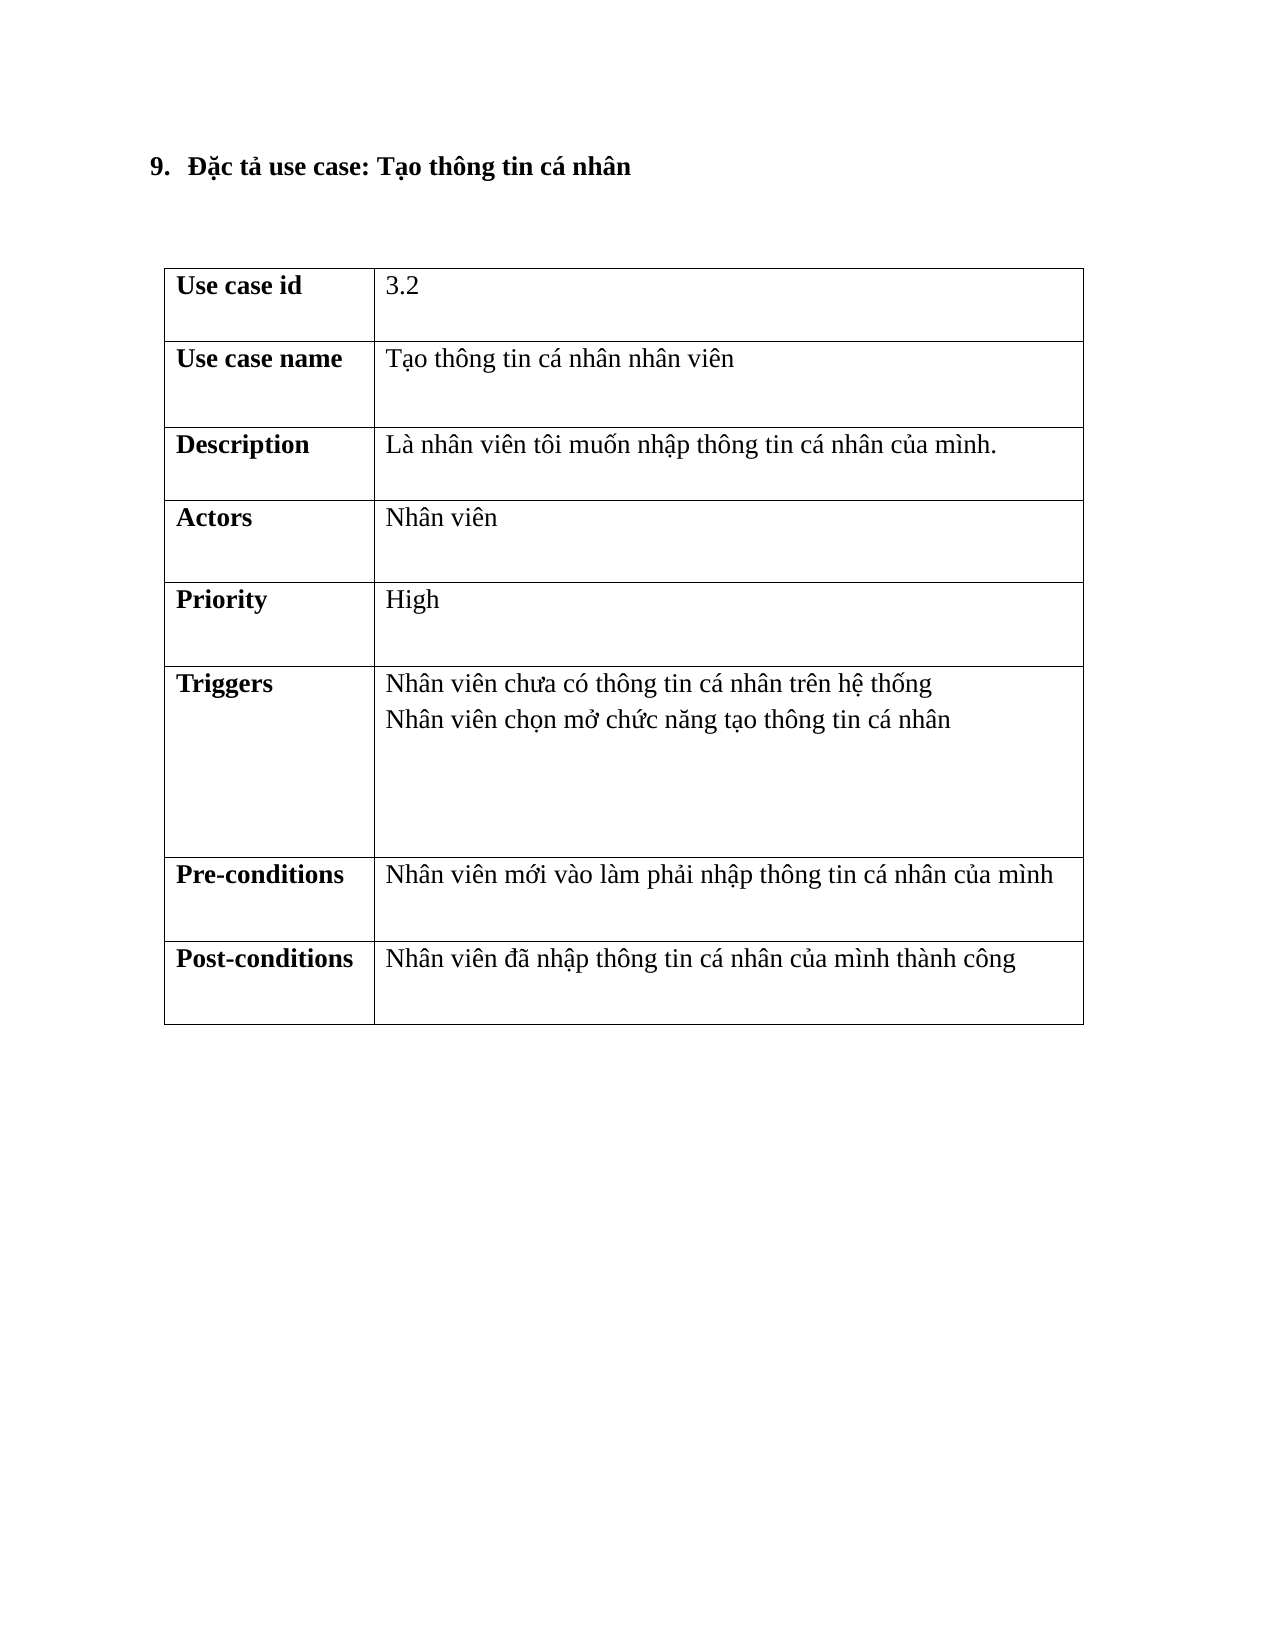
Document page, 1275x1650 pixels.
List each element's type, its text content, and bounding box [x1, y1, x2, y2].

table_cell Nhân viên đã nhập thông tin cá nhân của mình thành công [375, 942, 1083, 1024]
table_cell High [375, 583, 1083, 666]
table_cell Tạo thông tin cá nhân nhân viên [375, 342, 1083, 427]
table_cell Description [165, 428, 374, 499]
table_cell Nhân viên [375, 501, 1083, 582]
table_cell Use case name [165, 342, 374, 427]
table_header Use case id [165, 269, 374, 341]
table_cell Post-conditions [165, 942, 374, 1024]
table_header 3.2 [375, 269, 1083, 341]
list Đặc tả use case: Tạo thông tin cá nhân [150, 150, 1125, 181]
table_cell Nhân viên mới vào làm phải nhập thông tin cá nhân của mình [375, 858, 1083, 941]
table_cell Triggers [165, 667, 374, 857]
table_cell Pre-conditions [165, 858, 374, 941]
table_cell Nhân viên chưa có thông tin cá nhân trên hệ thống Nhân viên chọn mở chức năng tạo thông tin cá nhân [375, 667, 1083, 857]
table_cell Actors [165, 501, 374, 582]
table_cell Là nhân viên tôi muốn nhập thông tin cá nhân của mình. [375, 428, 1083, 499]
table_cell Priority [165, 583, 374, 666]
